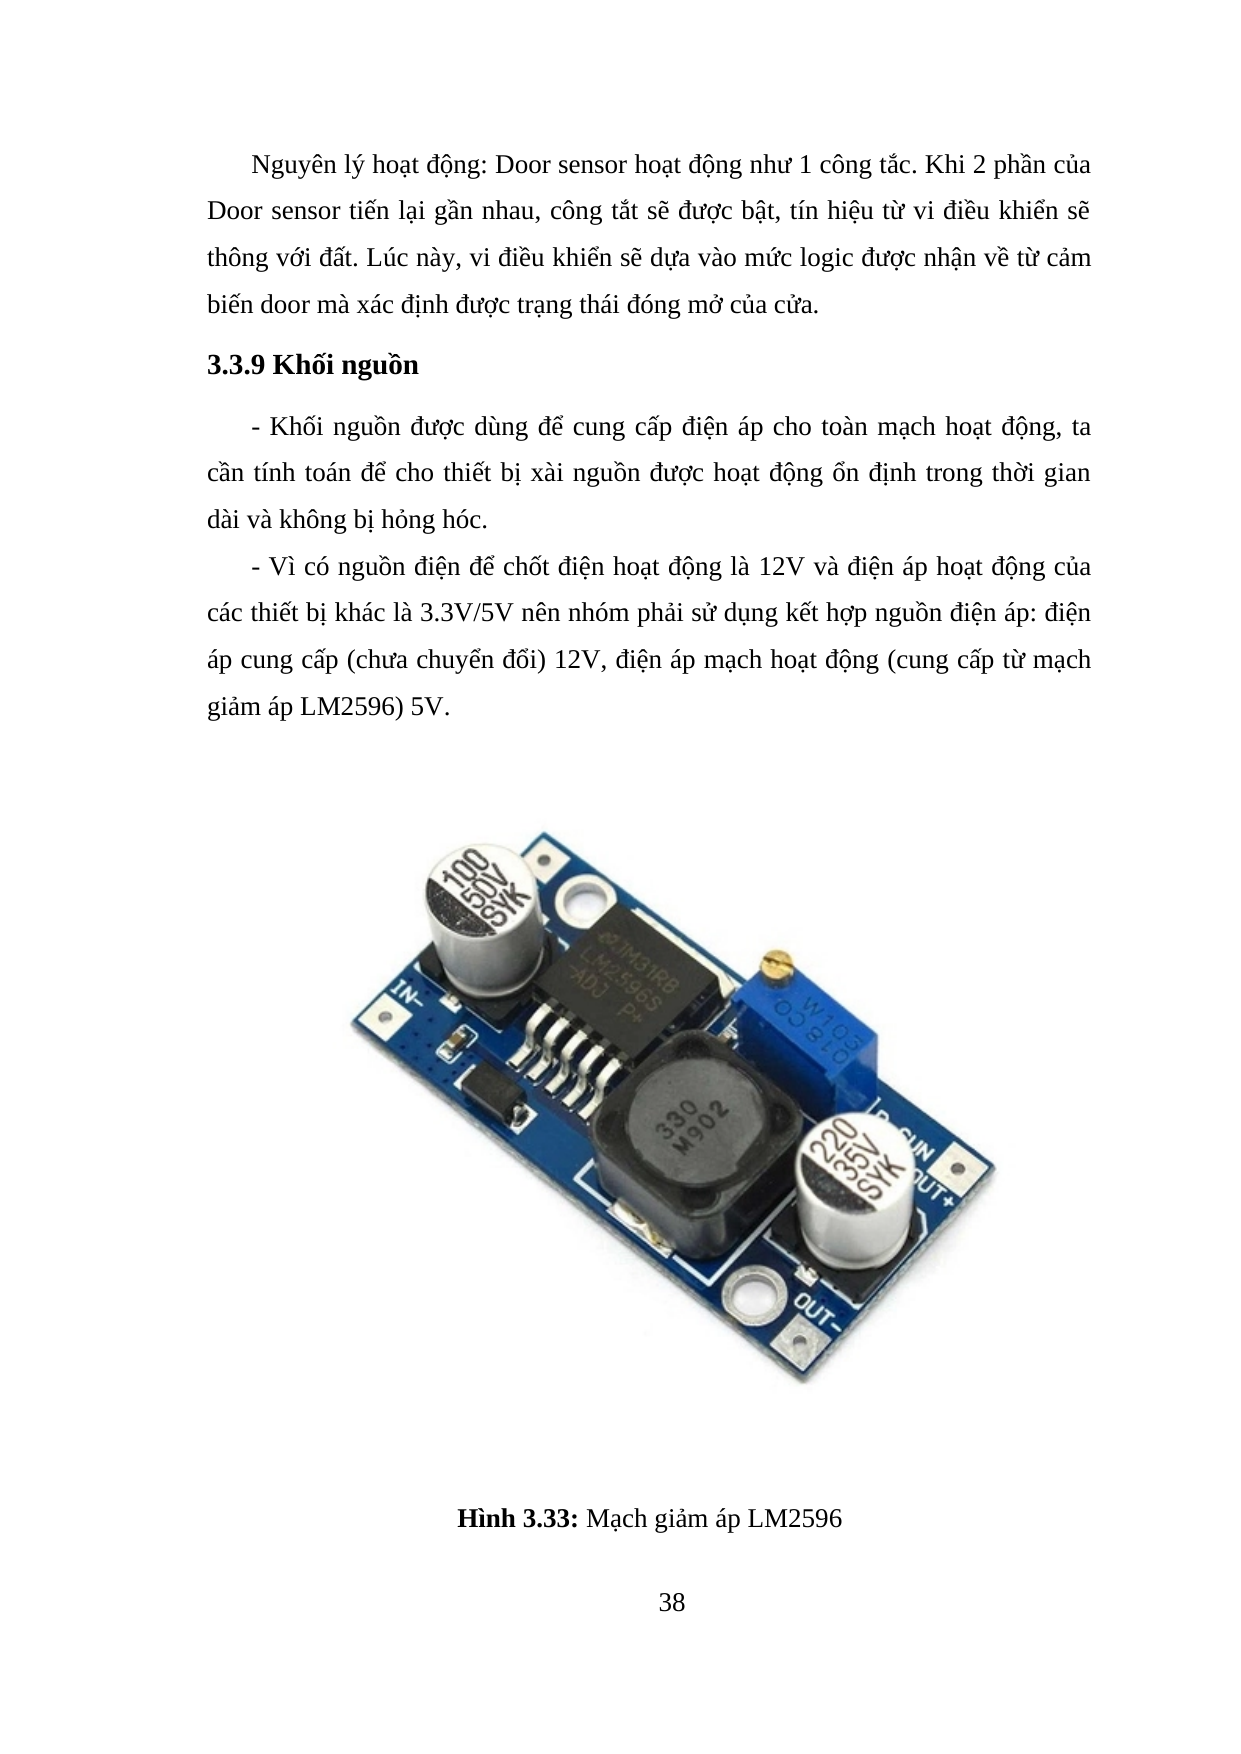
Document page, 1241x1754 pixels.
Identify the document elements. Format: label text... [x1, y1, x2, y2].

text Nguyên lý hoạt động: Door sensor hoạt động như 1 công tắc. Khi 2 phần của Door sensor tiến lại gần nhau, công tắt sẽ được bật, tín hiệu từ vi điều khiển sẽ thông với đất. Lúc này, vi điều khiển sẽ dựa vào mức logic được nhận về từ cảm biến door mà xác định được trạng thái đóng mở của cửa. [207, 148, 1092, 319]
subtitle Khối nguồn [207, 347, 1092, 380]
picture [296, 736, 1047, 1487]
text - Khối nguồn được dùng để cung cấp điện áp cho toàn mạch hoạt động, ta cần tính toán để cho thiết bị xài nguồn được hoạt động ổn định trong thời gian dài và không bị hỏng hóc. [207, 410, 1092, 534]
text - Vì có nguồn điện để chốt điện hoạt động là 12V và điện áp hoạt động của các thiết bị khác là 3.3V/5V nên nhóm phải sử dụng kết hợp nguồn điện áp: điện áp cung cấp (chưa chuyển đổi) 12V, điện áp mạch hoạt động (cung cấp từ mạch giảm áp LM2596) 5V. [207, 550, 1092, 721]
